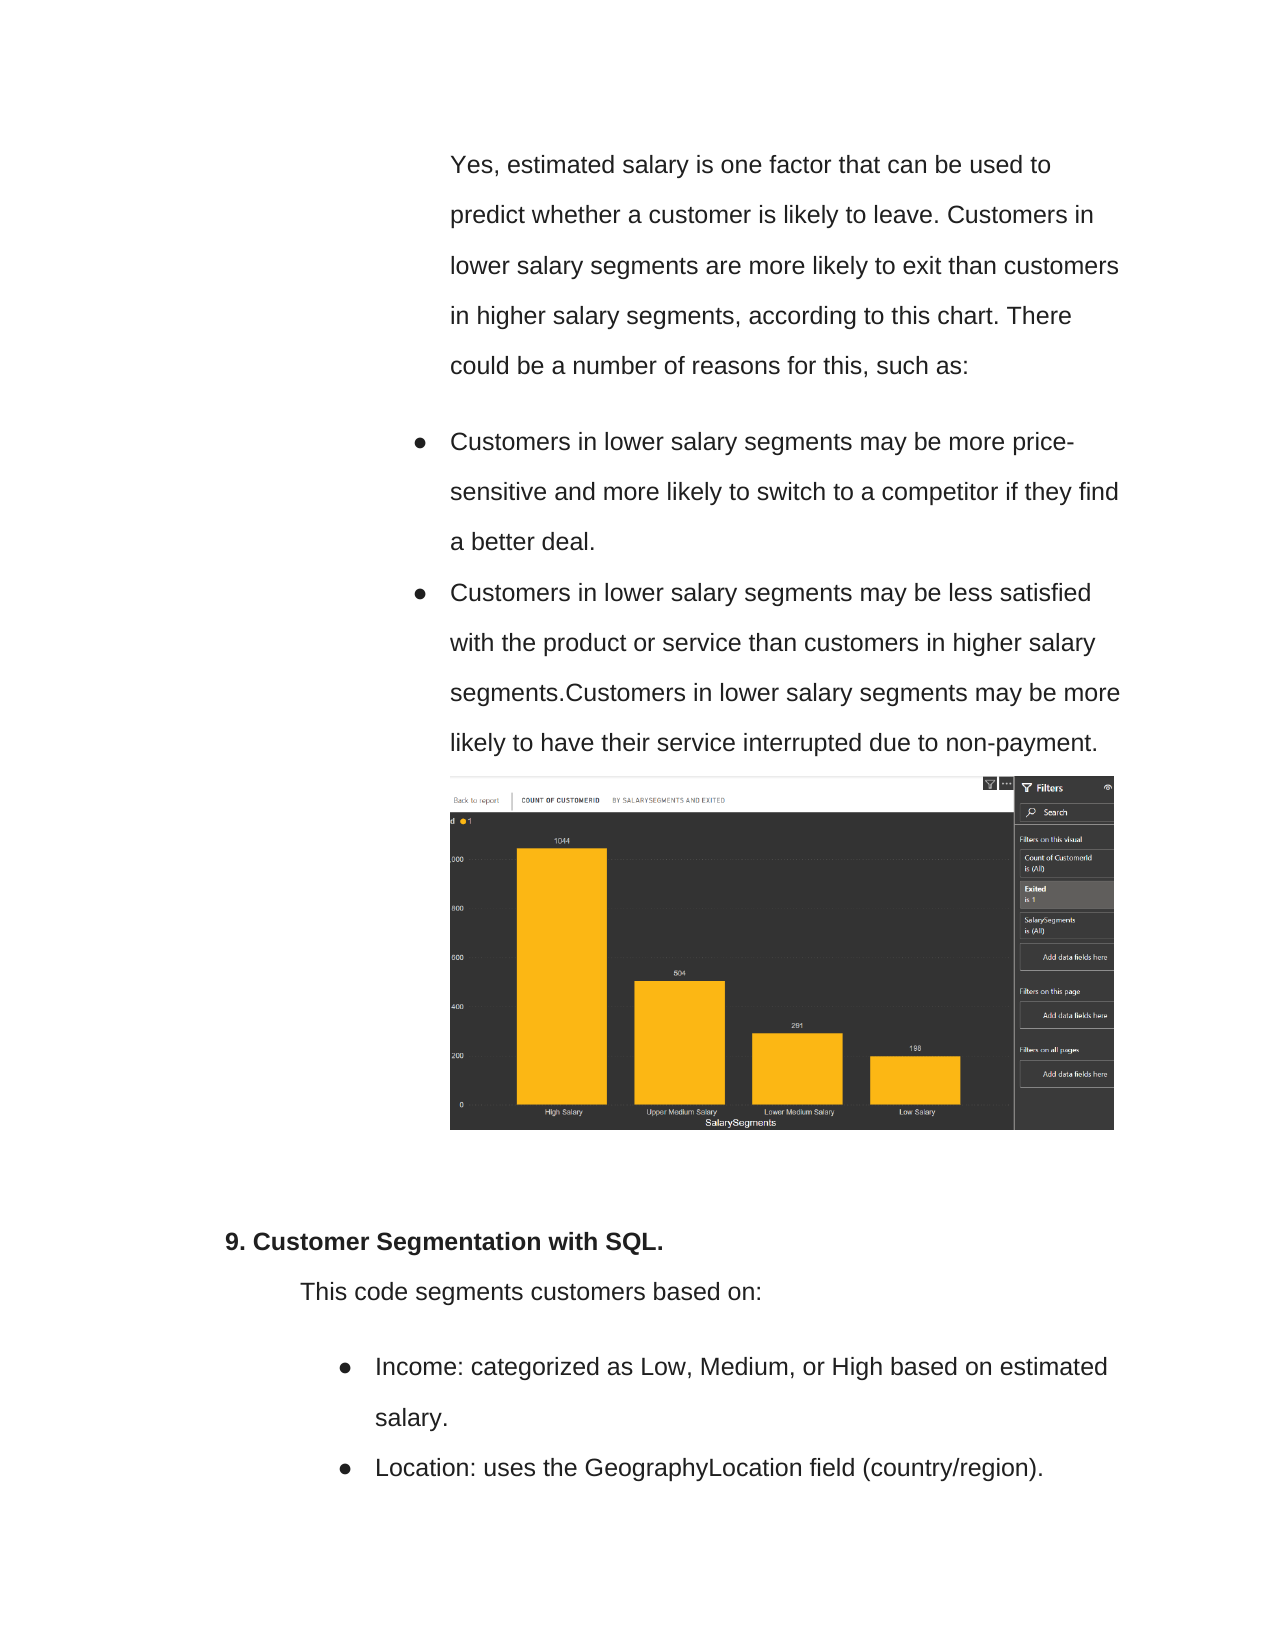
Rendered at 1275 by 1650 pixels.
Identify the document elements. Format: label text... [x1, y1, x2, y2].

list Customers in lower salary segments may be more price-sensitive and more likely to switch to a competitor if they find a better deal. [412, 427, 1125, 556]
text 9. Customer Segmentation with SQL. This code segments customers based on: [225, 1227, 1125, 1306]
list Location: uses the GeographyLocation field (country/region). [337, 1453, 1125, 1482]
list Income: categorized as Low, Medium, or High based on estimated salary. [337, 1352, 1125, 1431]
picture [450, 776, 1114, 1130]
text Yes, estimated salary is one factor that can be used to predict whether a customer is likely to leave. Customers in lower salary segments are more likely to exit than customers in higher salary segments, according to this chart. There could be a number of reasons for this, such as: [450, 150, 1125, 380]
